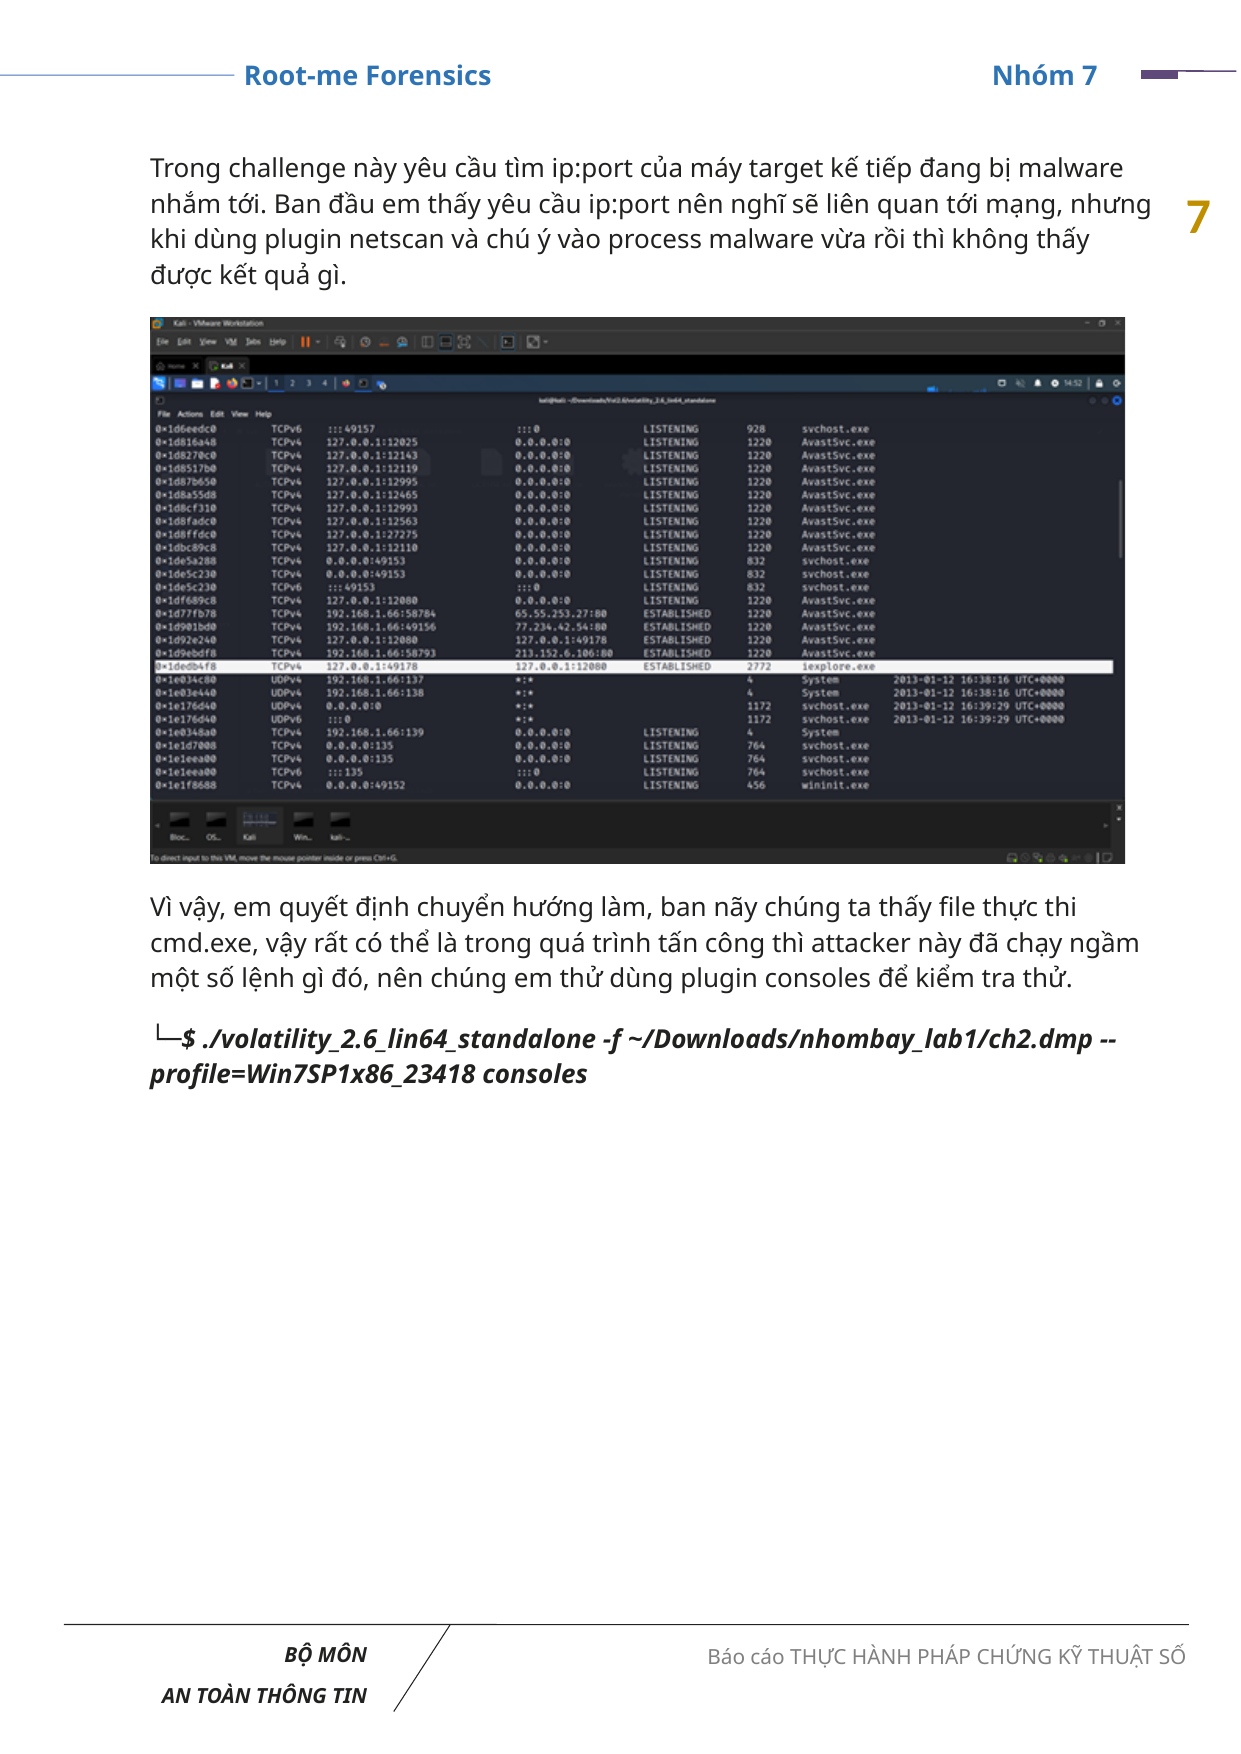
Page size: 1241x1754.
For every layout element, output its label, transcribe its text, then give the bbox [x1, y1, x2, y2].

picture [150, 317, 1125, 864]
text Trong challenge này yêu cầu tìm ip:port của máy target kế tiếp đang bị malware nhắm tới. Ban đầu em thấy yêu cầu ip:port nên nghĩ sẽ liên quan tới mạng, nhưng khi dùng plugin netscan và chú ý vào process malware vừa rồi thì không thấy được kết quả gì. [150, 150, 1153, 292]
text Vì vậy, em quyết định chuyển hướng làm, ban nãy chúng ta thấy file thực thi cmd.exe, vậy rất có thể là trong quá trình tấn công thì attacker này đã chạy ngầm một số lệnh gì đó, nên chúng em thử dùng plugin consoles để kiểm tra thử. [150, 889, 1153, 996]
text └─$ ./volatility_2.6_lin64_standalone -f ~/Downloads/nhombay_lab1/ch2.dmp --profile=Win7SP1x86_23418 consoles [150, 1021, 1153, 1092]
